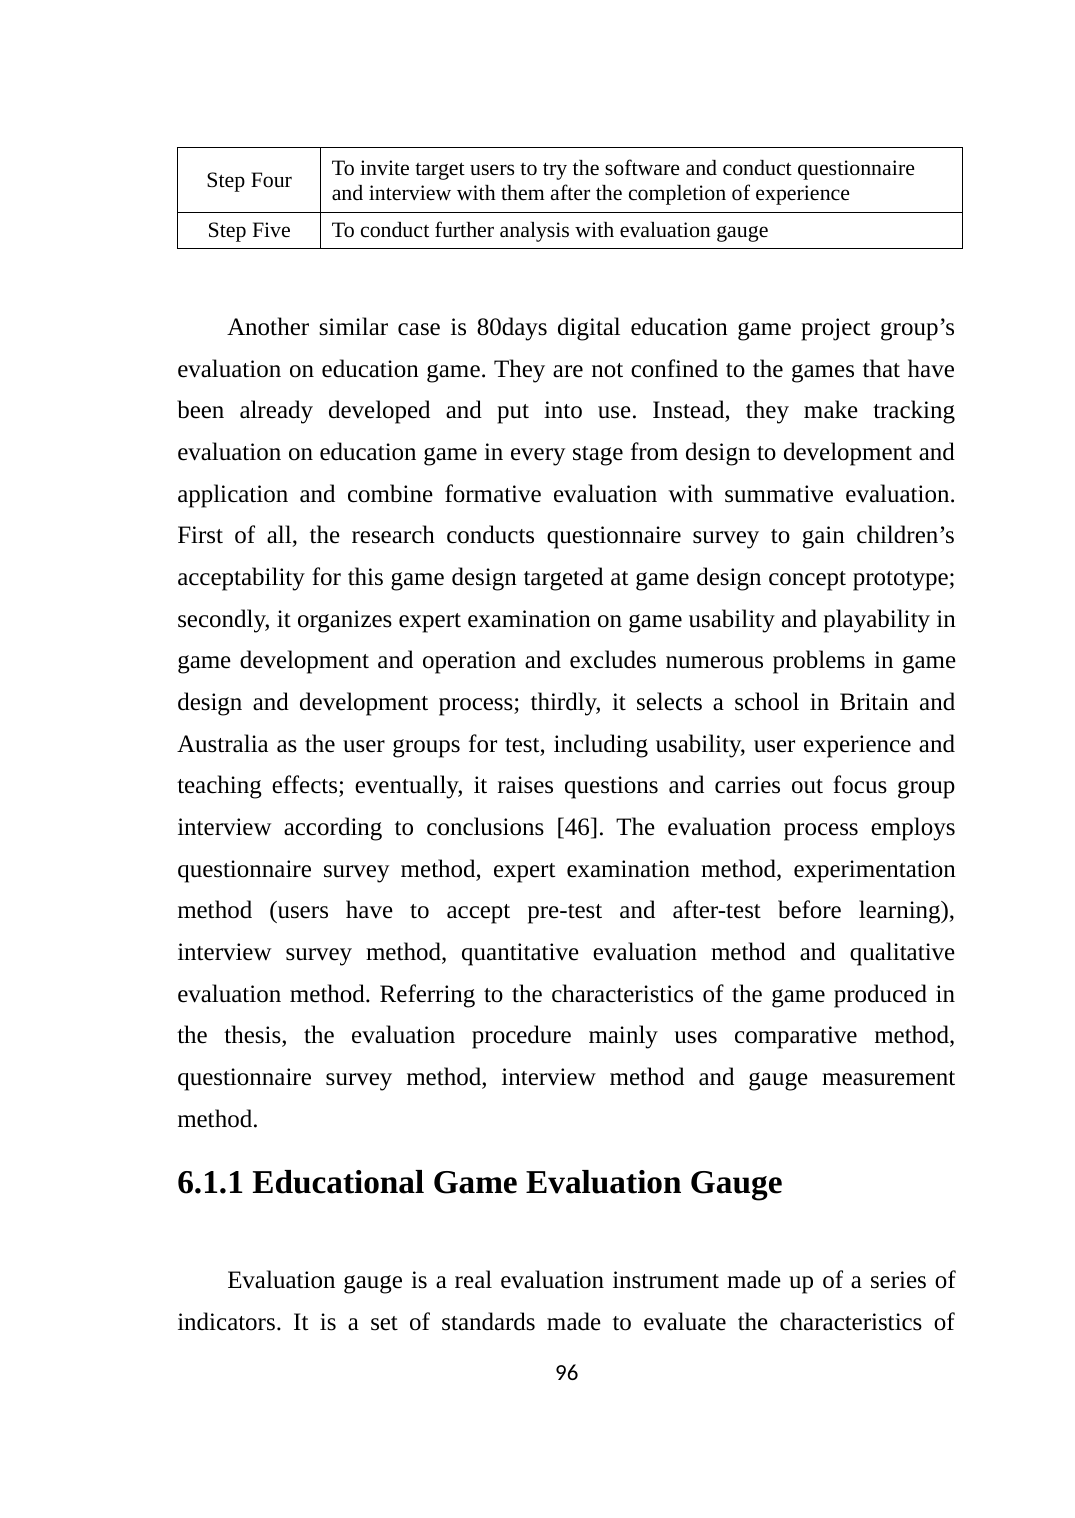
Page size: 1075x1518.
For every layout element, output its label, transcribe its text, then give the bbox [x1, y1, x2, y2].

table_cell To invite target users to try the software and conduct questionnaire and interview with them after the completion of experience [321, 148, 962, 212]
table_cell To conduct further analysis with evaluation gauge [321, 213, 962, 247]
table_cell Step Four [178, 148, 320, 212]
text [177, 1255, 956, 1339]
text 6.1.1 Educational Game Evaluation Gauge [177, 1162, 956, 1201]
table_cell Step Five [178, 213, 320, 247]
text Another similar case is 80days digital education game project group’s evaluation on education game. They are not confined to the games that have been already developed and put into use. Instead, they make tracking evaluation on education game in every stage from design to development and application and combine formative evaluation with summative evaluation. First of all, the research conducts questionnaire survey to gain children’s acceptability for this game design targeted at game design concept prototype; secondly, it organizes expert examination on game usability and playability in game development and operation and excludes numerous problems in game design and development process; thirdly, it selects a school in Britain and Australia as the user groups for test, including usability, user experience and teaching effects; eventually, it raises questions and carries out focus group interview according to conclusions [46]. The evaluation process employs questionnaire survey method, expert examination method, experimentation method (users have to accept pre-test and after-test before learning), interview survey method, quantitative evaluation method and qualitative evaluation method. Referring to the characteristics of the game produced in the thesis, the evaluation procedure mainly uses comparative method, questionnaire survey method, interview method and gauge measurement method. [177, 302, 956, 1135]
